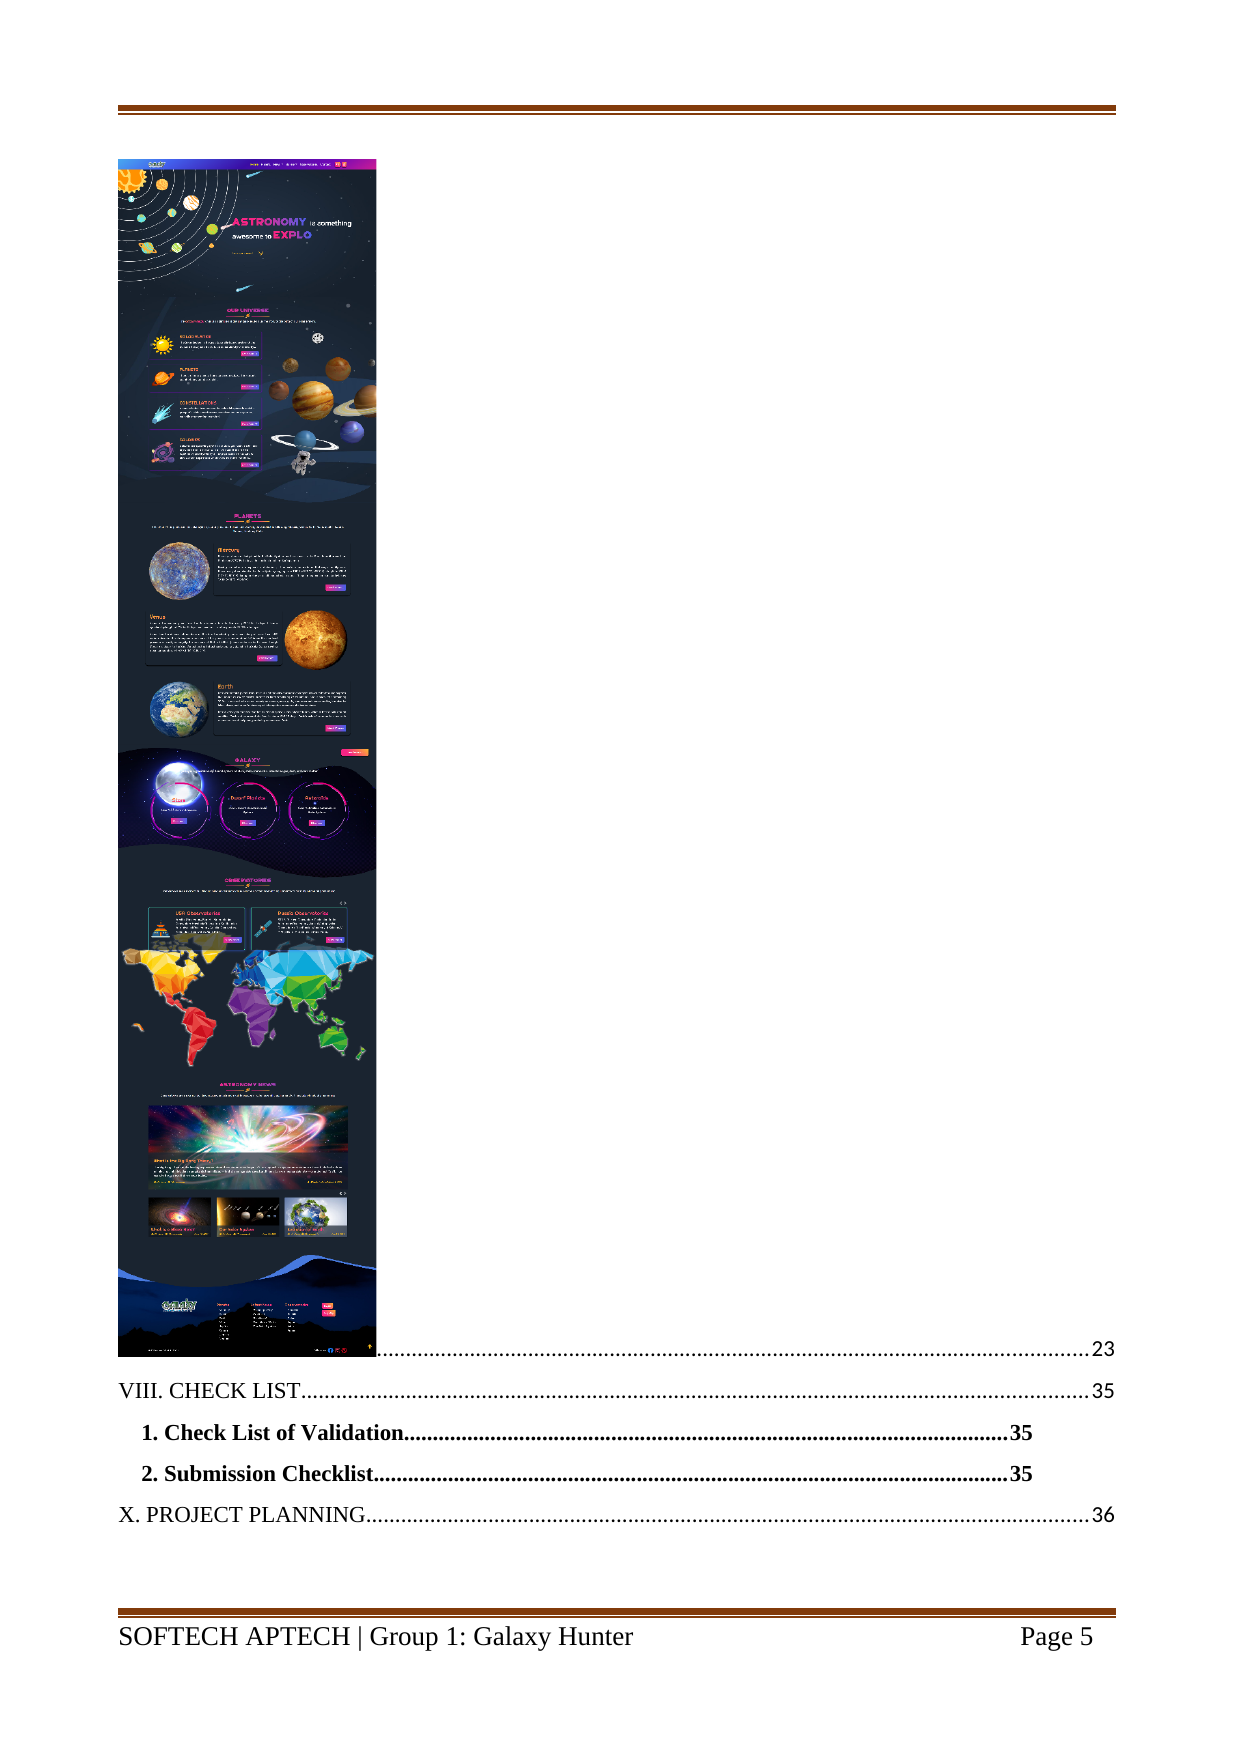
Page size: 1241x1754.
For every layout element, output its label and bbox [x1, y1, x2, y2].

picture [118, 159, 377, 1357]
